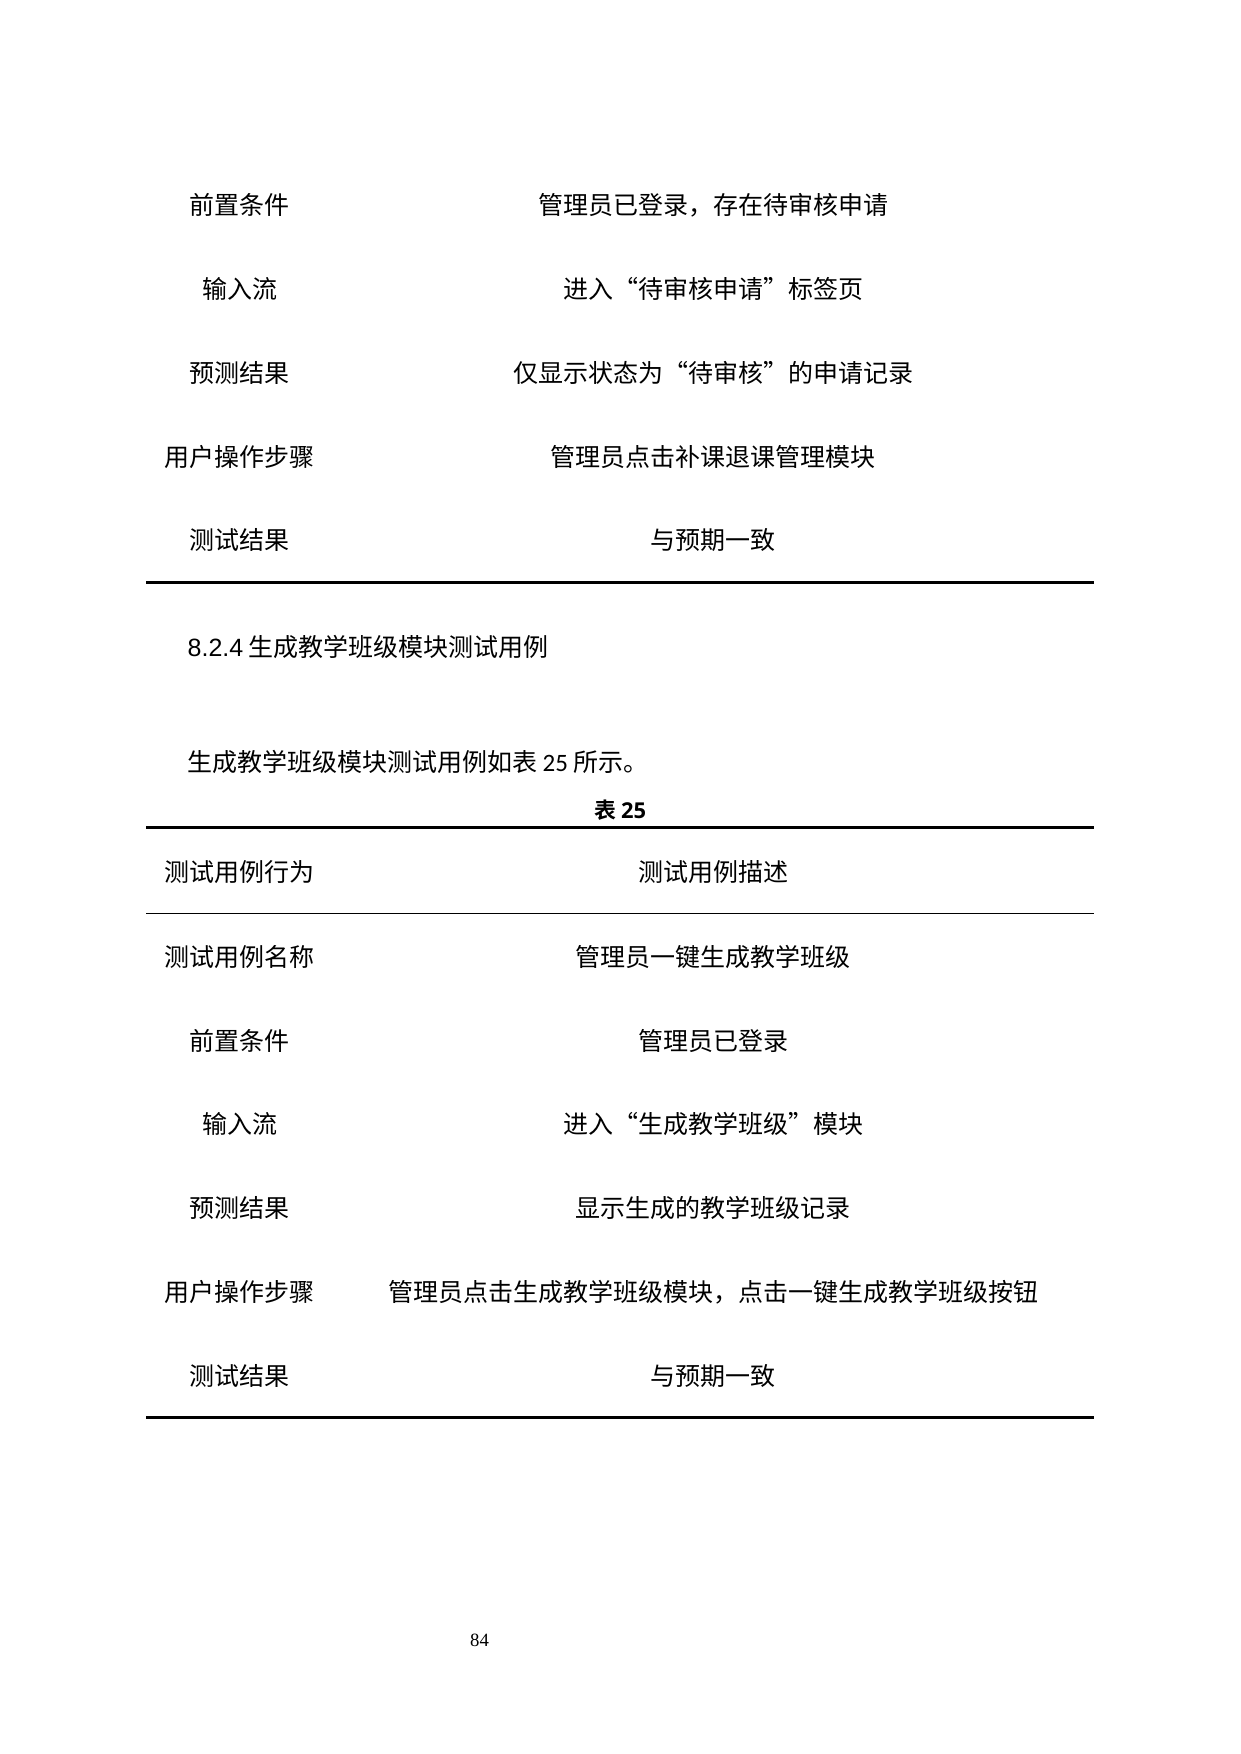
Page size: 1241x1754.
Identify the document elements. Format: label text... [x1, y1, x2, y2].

table_cell 管理员点击补课退课管理模块 [332, 413, 1094, 497]
table_cell 仅显示状态为“待审核”的申请记录 [332, 330, 1094, 413]
table_cell 测试用例名称 [146, 914, 332, 997]
text 表25 [187, 793, 1053, 826]
table_cell 前置条件 [146, 162, 332, 246]
table_cell 输入流 [146, 246, 332, 329]
table_cell 管理员已登录，存在待审核申请 [332, 162, 1094, 246]
table_cell 与预期一致 [332, 497, 1094, 581]
table_cell 前置条件 [146, 997, 332, 1081]
table_cell 与预期一致 [332, 1332, 1094, 1416]
table_cell 预测结果 [146, 1165, 332, 1248]
table_cell 进入“生成教学班级”模块 [332, 1081, 1094, 1165]
subtitle 8.2.4生成教学班级模块测试用例 [187, 613, 1053, 678]
table_cell 显示生成的教学班级记录 [332, 1165, 1094, 1248]
table_cell 进入“待审核申请”标签页 [332, 246, 1094, 329]
table_cell 管理员已登录 [332, 997, 1094, 1081]
table_cell 管理员点击生成教学班级模块，点击一键生成教学班级按钮 [332, 1249, 1094, 1332]
table_header 测试用例描述 [332, 829, 1094, 912]
table_cell 测试结果 [146, 1332, 332, 1416]
text 生成教学班级模块测试用例如表25所示。 [187, 728, 1053, 793]
table_cell 预测结果 [146, 330, 332, 413]
table_cell 输入流 [146, 1081, 332, 1165]
table_cell 测试结果 [146, 497, 332, 581]
table_cell 用户操作步骤 [146, 413, 332, 497]
table_header 测试用例行为 [146, 829, 332, 912]
table_cell 用户操作步骤 [146, 1249, 332, 1332]
table_cell 管理员一键生成教学班级 [332, 914, 1094, 997]
